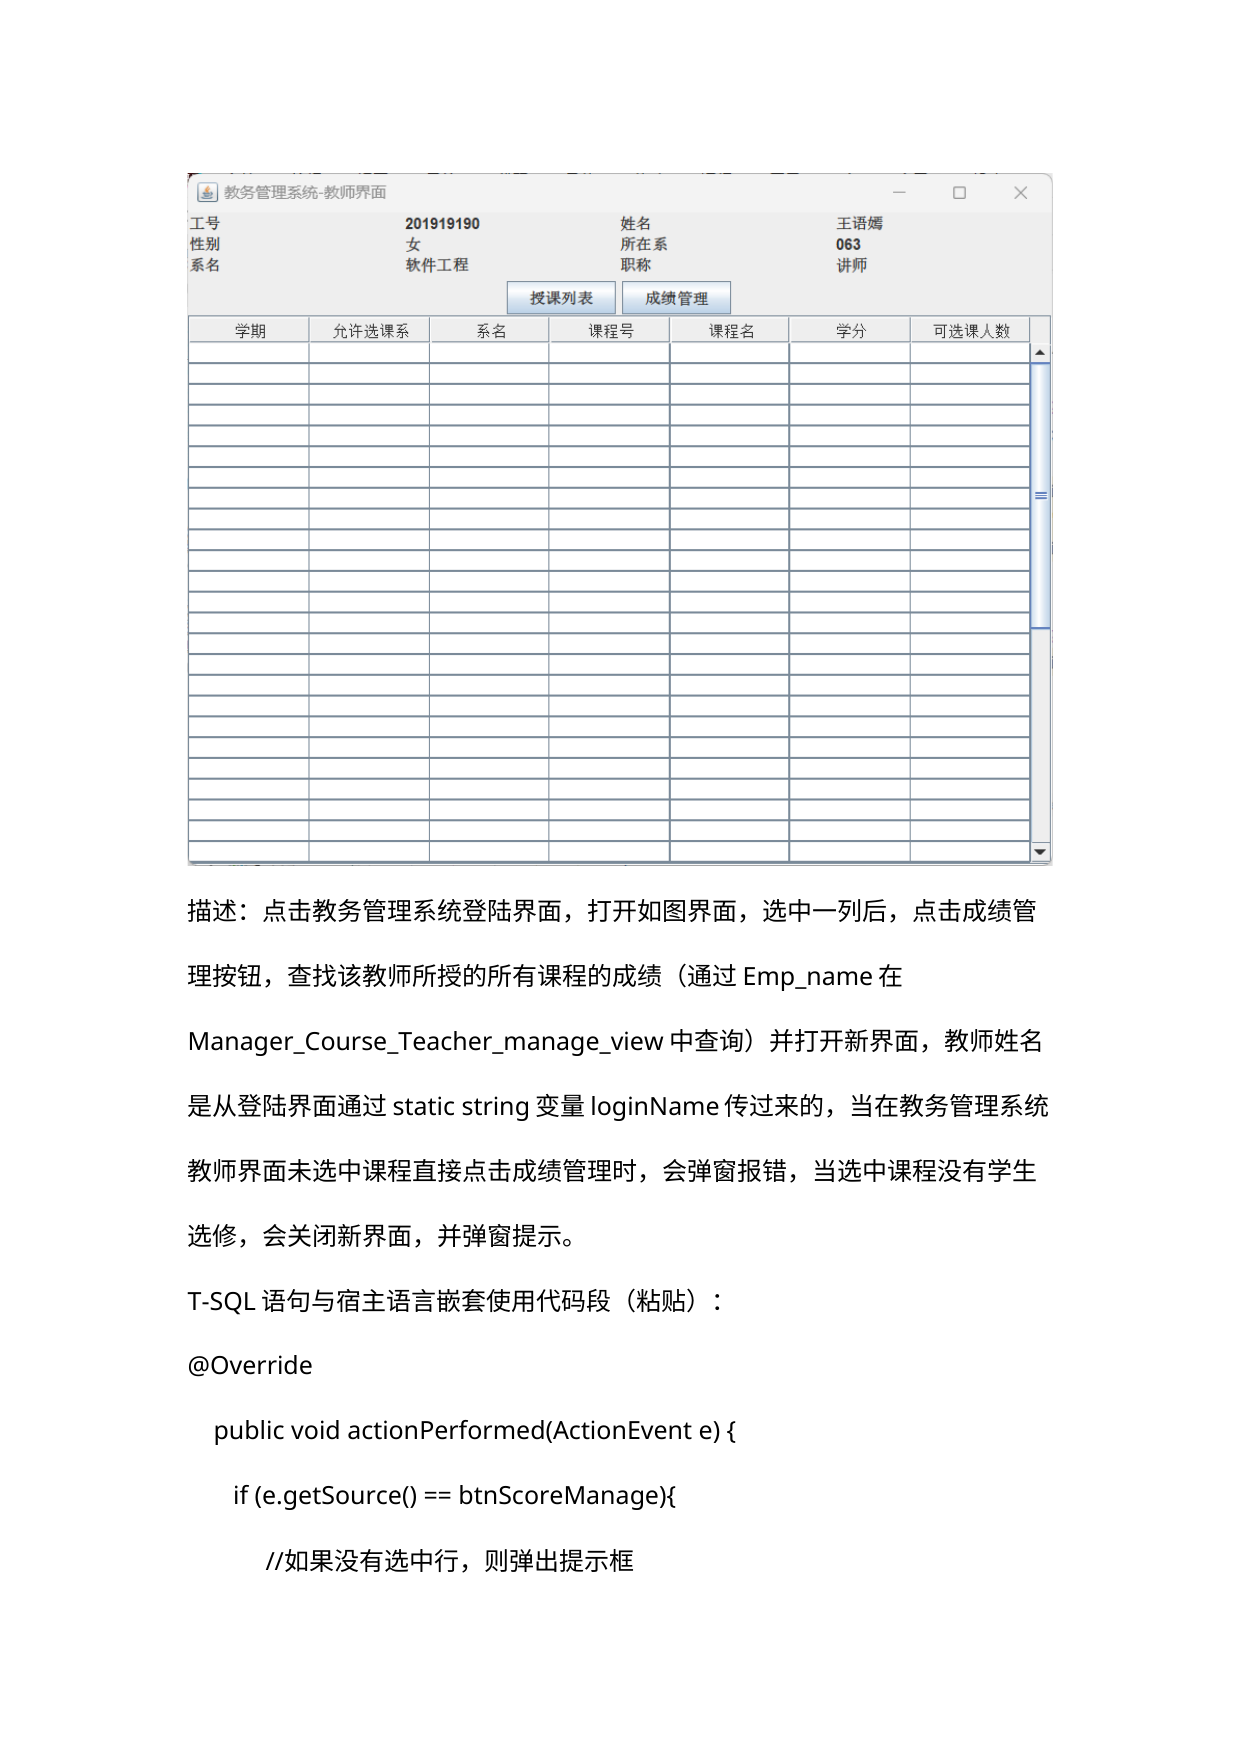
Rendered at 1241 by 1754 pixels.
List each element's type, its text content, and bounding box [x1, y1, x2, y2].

text if (e.getSource() == btnScoreManage){ [187, 1462, 1053, 1527]
text public void actionPerformed(ActionEvent e) { [187, 1397, 1053, 1462]
picture [187, 173, 1053, 866]
text @Override [187, 1332, 1053, 1397]
text //如果没有选中行，则弹出提示框 [187, 1527, 1053, 1592]
text 描述：点击教务管理系统登陆界面，打开如图界面，选中一列后，点击成绩管理按钮，查找该教师所授的所有课程的成绩（通过Emp_name在Manager_Course_Teacher_manage_view中查询）并打开新界面，教师姓名是从登陆界面通过static string变量loginName传过来的，当在教务管理系统教师界面未选中课程直接点击成绩管理时，会弹窗报错，当选中课程没有学生选修，会关闭新界面，并弹窗提示。 [187, 877, 1053, 1267]
text T-SQL语句与宿主语言嵌套使用代码段（粘贴）： [187, 1267, 1053, 1332]
